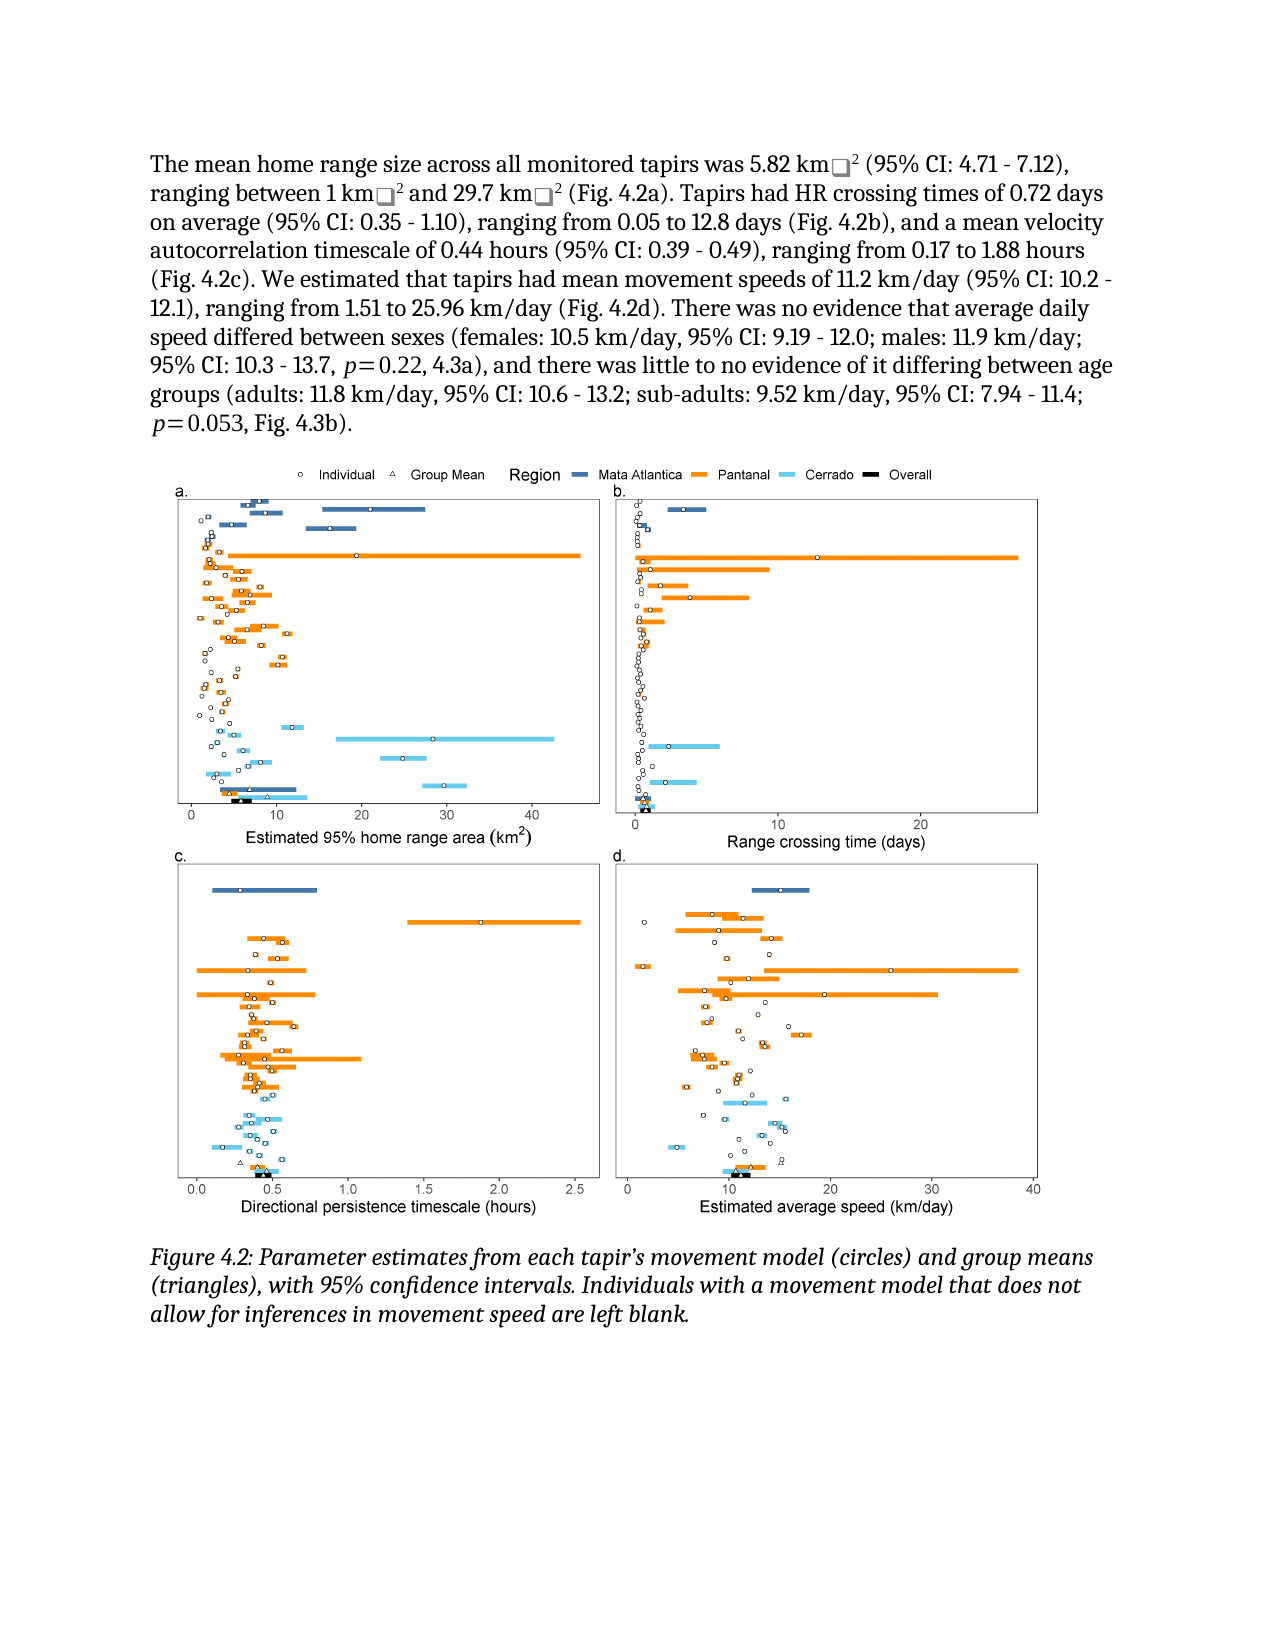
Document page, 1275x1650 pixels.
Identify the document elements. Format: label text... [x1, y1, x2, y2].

picture [168, 456, 1044, 1222]
text Figure 4.2: Parameter estimates from each tapir’s movement model (circles) and group means (triangles), with 95% confidence intervals. Individuals with a movement model that does not allow for inferences in movement speed are left blank. [150, 1242, 1125, 1329]
text The mean home range size across all monitored tapirs was 5.82 km (95% CI: 4.71 - 7.12), ranging between 1 km and 29.7 km (Fig. 4.2a). Tapirs had HR crossing times of 0.72 days on average (95% CI: 0.35 - 1.10), ranging from 0.05 to 12.8 days (Fig. 4.2b), and a mean velocity autocorrelation timescale of 0.44 hours (95% CI: 0.39 - 0.49), ranging from 0.17 to 1.88 hours (Fig. 4.2c). We estimated that tapirs had mean movement speeds of 11.2 km/day (95% CI: 10.2 - 12.1), ranging from 1.51 to 25.96 km/day (Fig. 4.2d). There was no evidence that average daily speed differed between sexes (females: 10.5 km/day, 95% CI: 9.19 - 12.0; males: 11.9 km/day; 95% CI: 10.3 - 13.7, , 4.3a), and there was little to no evidence of it differing between age groups (adults: 11.8 km/day, 95% CI: 10.6 - 13.2; sub-adults: 9.52 km/day, 95% CI: 7.94 - 11.4; , Fig. 4.3b). [150, 150, 1125, 437]
